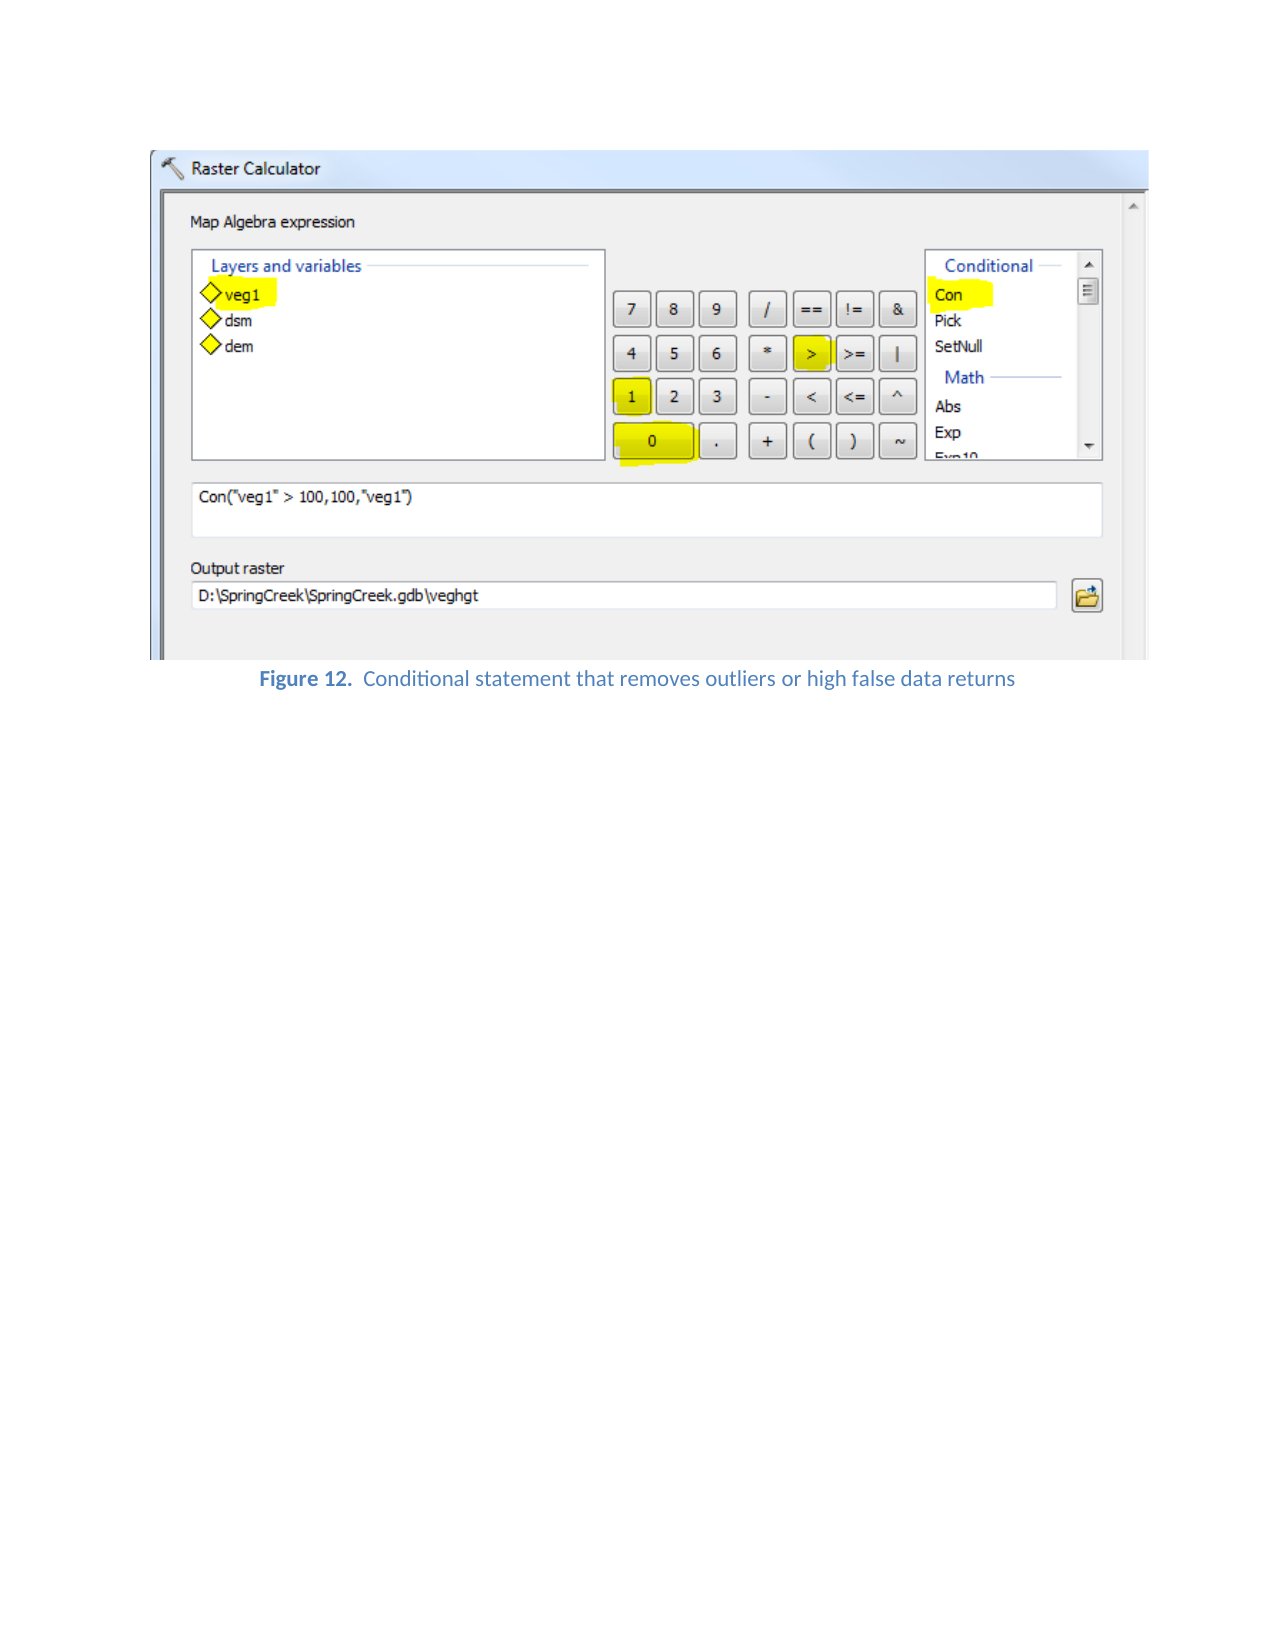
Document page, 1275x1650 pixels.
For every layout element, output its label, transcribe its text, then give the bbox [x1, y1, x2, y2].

text Figure 12. Conditional statement that removes outliers or high false data returns [150, 664, 1125, 692]
picture [150, 150, 1149, 660]
